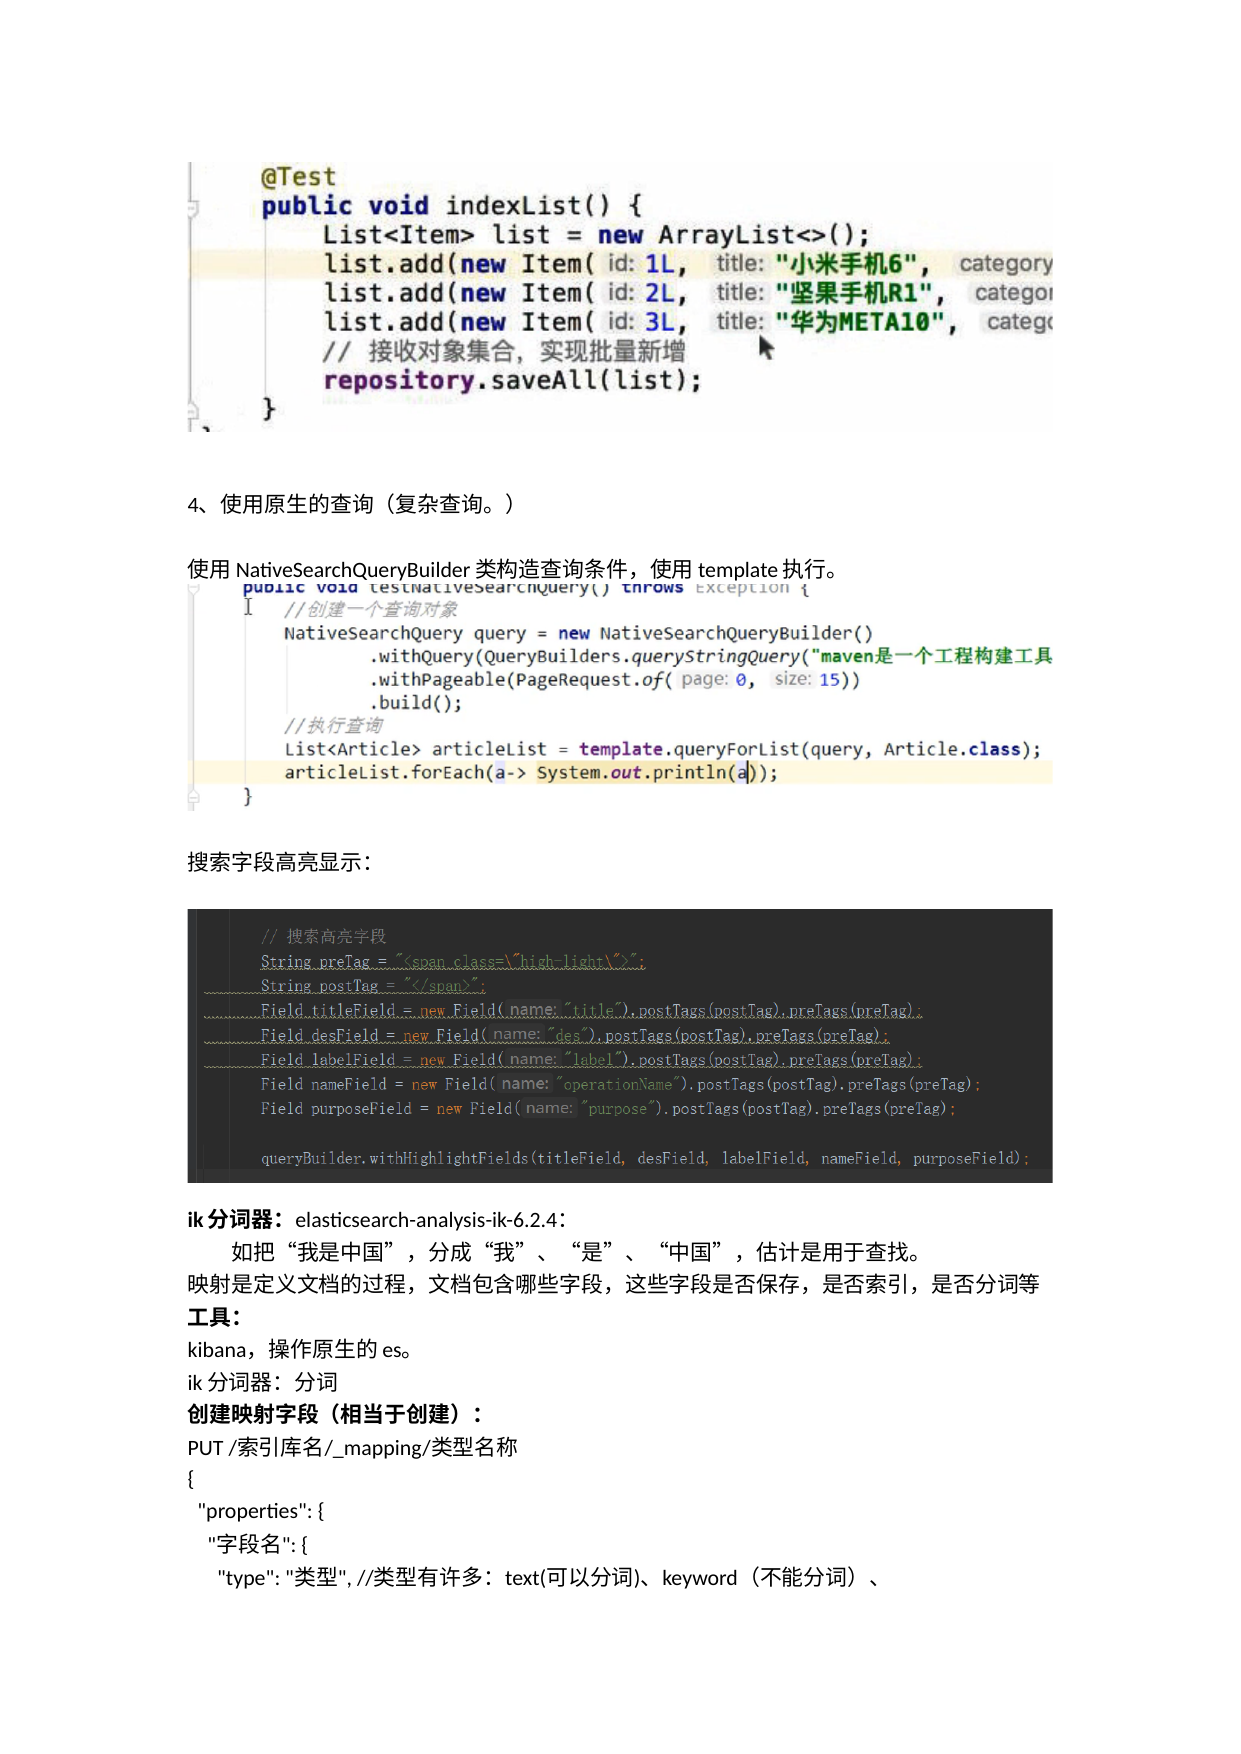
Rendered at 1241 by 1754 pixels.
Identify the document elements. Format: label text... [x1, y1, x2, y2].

text "type": "类型", //类型有许多：text(可以分词)、keyword（不能分词）、 [187, 1559, 1053, 1592]
text PUT /索引库名/_mapping/类型名称 [187, 1429, 1053, 1462]
text 创建映射字段（相当于创建）： [187, 1397, 1053, 1429]
picture [187, 909, 1053, 1183]
text { [187, 1462, 1053, 1494]
text "字段名": { [187, 1527, 1053, 1559]
text 如把“我是中国”，分成“我”、“是”、“中国”，估计是用于查找。 [187, 1234, 1053, 1267]
text kibana，操作原生的es。 [187, 1332, 1053, 1364]
text 搜索字段高亮显示： [187, 844, 1053, 877]
text 映射是定义文档的过程，文档包含哪些字段，这些字段是否保存，是否索引，是否分词等 [187, 1267, 1053, 1299]
text ik分词器：分词 [187, 1364, 1053, 1397]
text ik分词器：elasticsearch-analysis-ik-6.2.4： [187, 1202, 1053, 1234]
text 使用NativeSearchQueryBuilder类构造查询条件，使用template执行。 [187, 552, 1053, 584]
text 4、使用原生的查询（复杂查询。） [187, 487, 1053, 519]
picture [187, 584, 1053, 811]
text "properties": { [187, 1494, 1053, 1527]
text 工具： [187, 1299, 1053, 1332]
picture [187, 162, 1053, 432]
